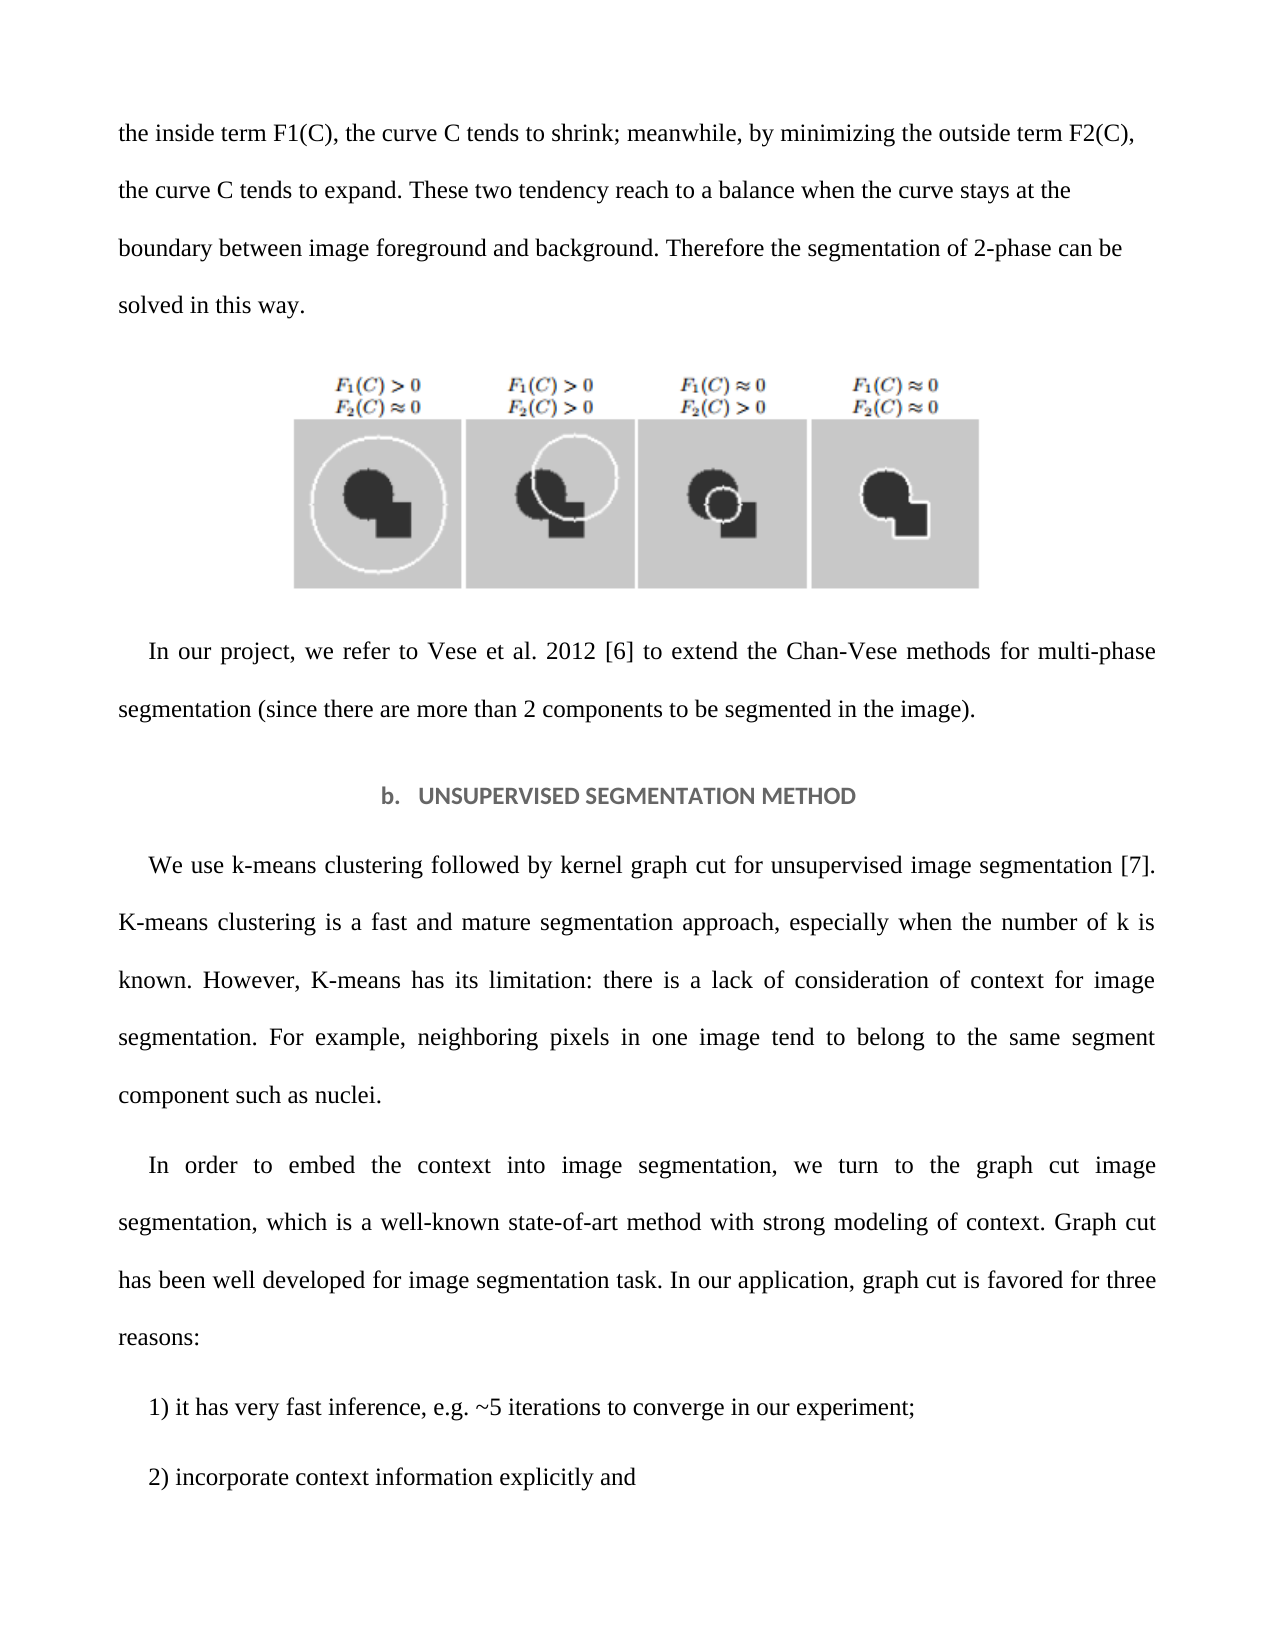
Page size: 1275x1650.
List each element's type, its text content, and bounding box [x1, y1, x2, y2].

picture [288, 360, 987, 595]
text In our project, we refer to Vese et al. 2012 [6] to extend the Chan-Vese methods for multi-phase segmentation (since there are more than 2 components to be segmented in the image). [118, 636, 1157, 722]
text 1) it has very fast inference, e.g. ~5 iterations to converge in our experiment; [118, 1392, 1157, 1421]
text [118, 118, 1157, 319]
subtitle UNSUPERVISED SEGMENTATION METHOD [268, 780, 1157, 811]
text 2) incorporate context information explicitly and [118, 1462, 1157, 1491]
text We use k-means clustering followed by kernel graph cut for unsupervised image segmentation [7]. K-means clustering is a fast and mature segmentation approach, especially when the number of k is known. However, K-means has its limitation: there is a lack of consideration of context for image segmentation. For example, neighboring pixels in one image tend to belong to the same segment component such as nuclei. [118, 850, 1157, 1108]
text In order to embed the context into image segmentation, we turn to the graph cut image segmentation, which is a well-known state-of-art method with strong modeling of context. Graph cut has been well developed for image segmentation task. In our application, graph cut is favored for three reasons: [118, 1150, 1157, 1351]
